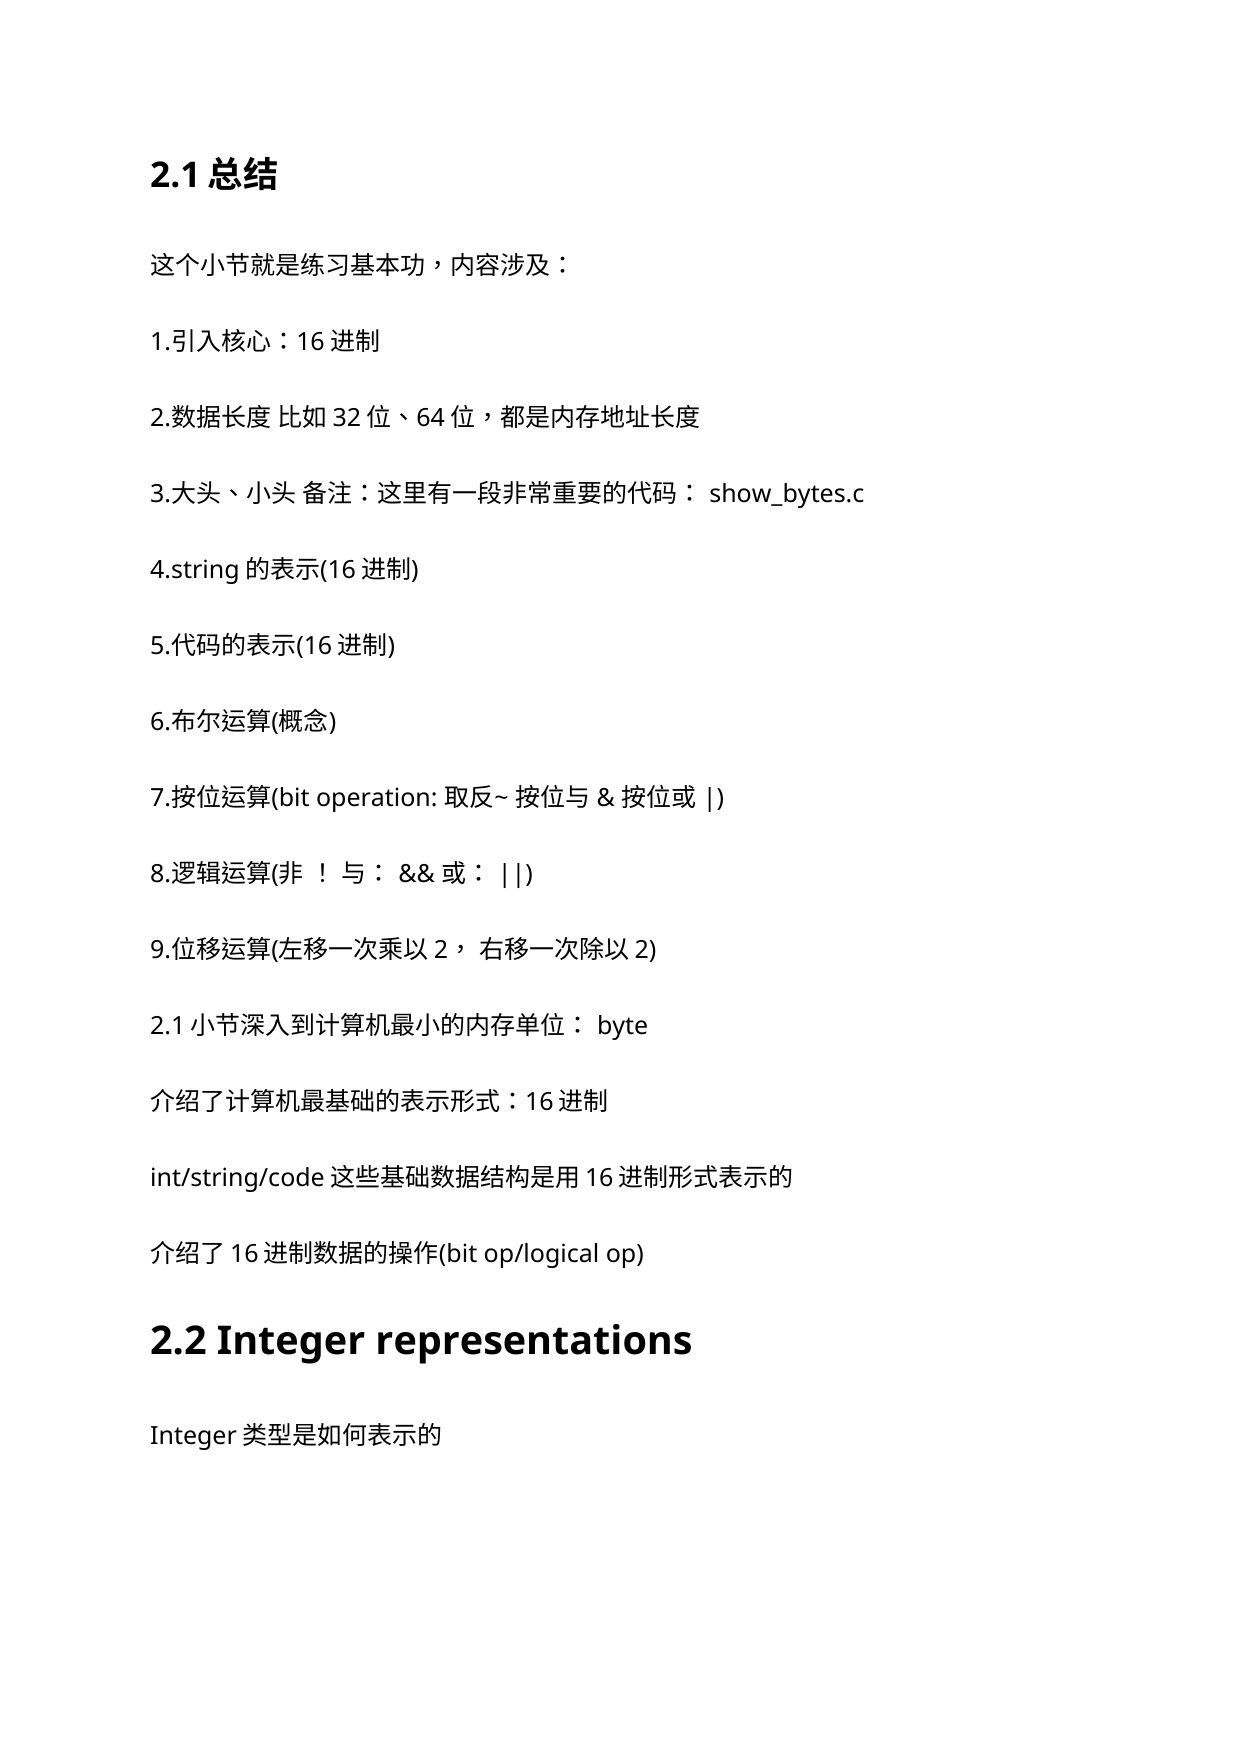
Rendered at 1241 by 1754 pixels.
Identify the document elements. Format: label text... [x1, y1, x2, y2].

text 6.布尔运算(概念) [150, 703, 1090, 738]
text int/string/code这些基础数据结构是用16进制形式表示的 [150, 1160, 1090, 1194]
text Integer类型是如何表示的 [150, 1418, 1090, 1452]
text 4.string的表示(16进制) [150, 551, 1090, 586]
text 7.按位运算(bit operation: 取反~ 按位与 & 按位或 |) [150, 779, 1090, 814]
text 9.位移运算(左移一次乘以2， 右移一次除以2) [150, 932, 1090, 966]
text 1.引入核心：16进制 [150, 323, 1090, 357]
text 介绍了计算机最基础的表示形式：16进制 [150, 1084, 1090, 1118]
text 2.数据长度 比如32位、64位，都是内存地址长度 [150, 399, 1090, 433]
text 这个小节就是练习基本功，内容涉及： [150, 247, 1090, 281]
text 介绍了16进制数据的操作(bit op/logical op) [150, 1236, 1090, 1270]
text 2.1小节深入到计算机最小的内存单位： byte [150, 1008, 1090, 1042]
text 5.代码的表示(16进制) [150, 627, 1090, 662]
subtitle 2.2 Integer representations [150, 1312, 1090, 1366]
subtitle 2.1总结 [150, 150, 1090, 198]
text 8.逻辑运算(非 ！ 与： && 或： ||) [150, 856, 1090, 890]
text 3.大头、小头 备注：这里有一段非常重要的代码： show_bytes.c [150, 475, 1090, 509]
